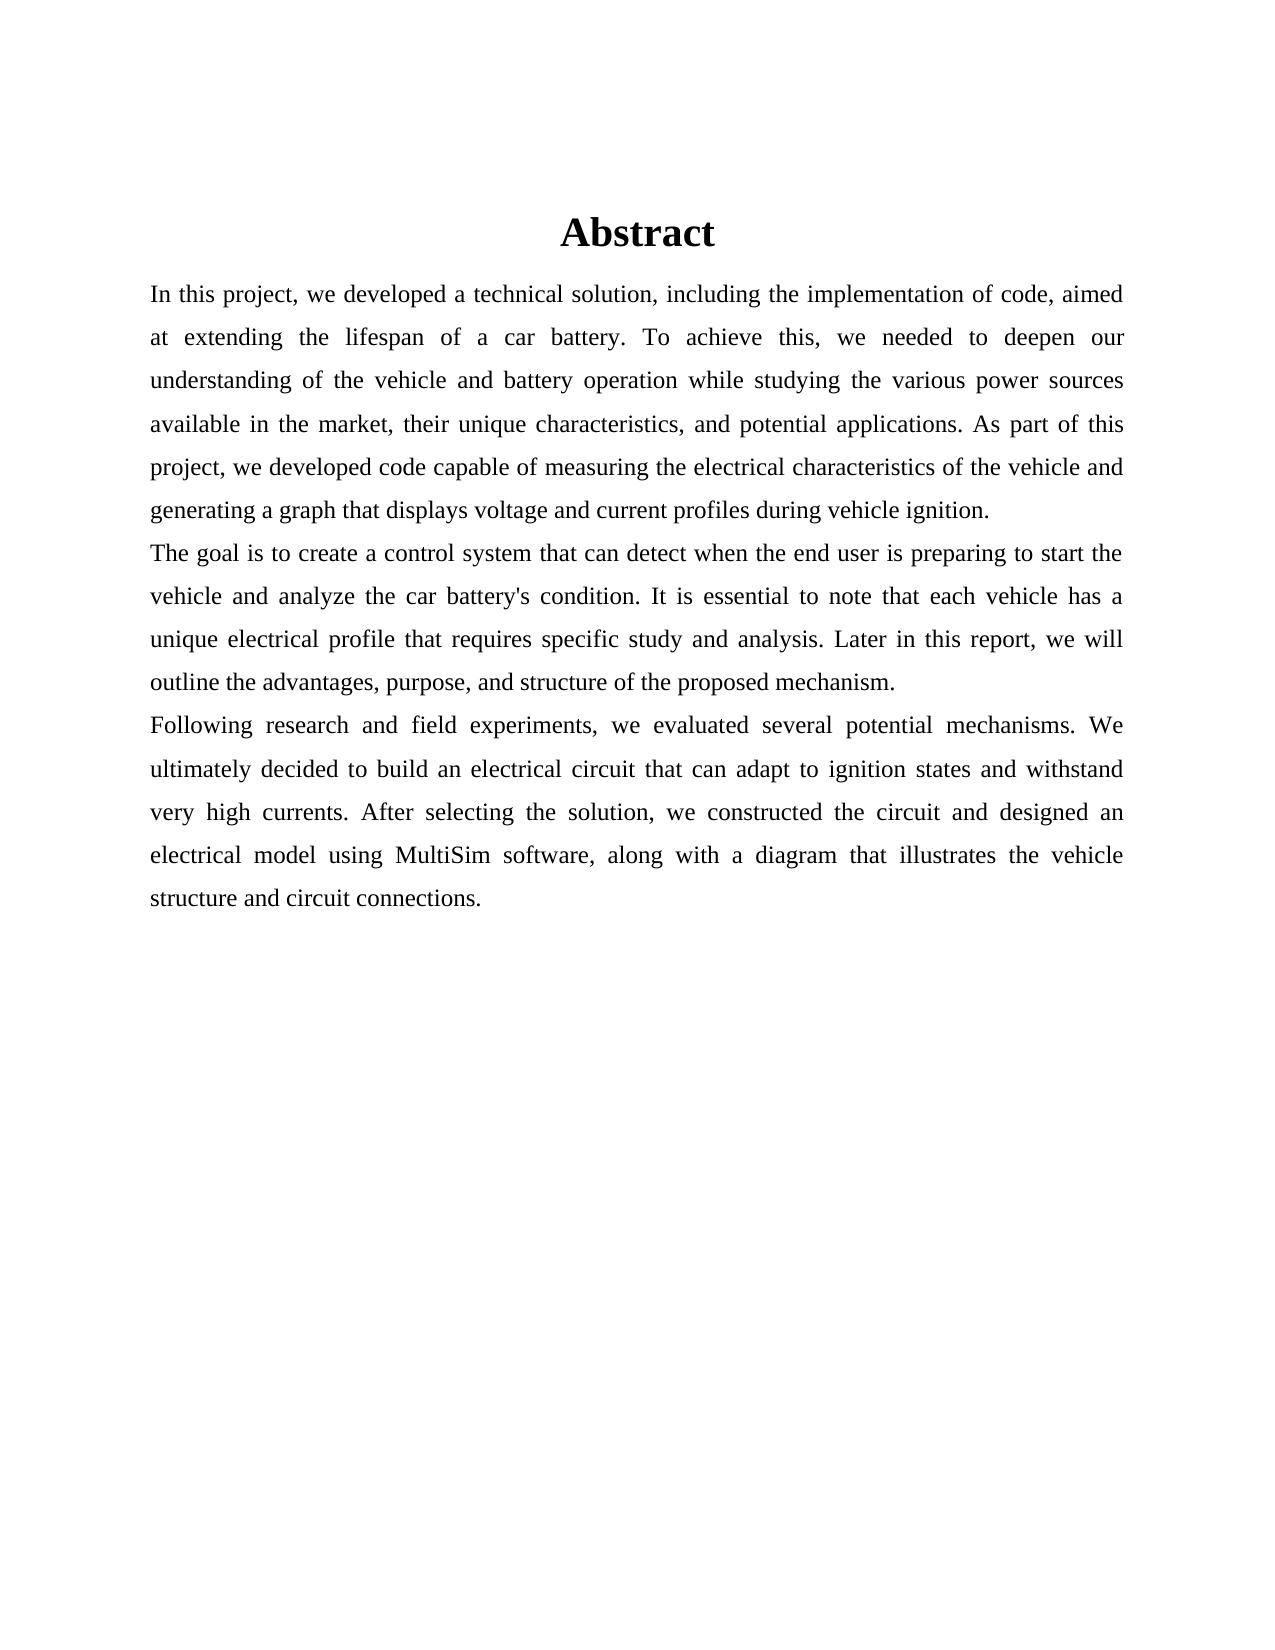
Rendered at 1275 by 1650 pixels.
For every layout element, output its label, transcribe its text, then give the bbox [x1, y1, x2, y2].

text Abstract [150, 207, 1125, 255]
text Following research and field experiments, we evaluated several potential mechanisms. We ultimately decided to build an electrical circuit that can adapt to ignition states and withstand very high currents. After selecting the solution, we constructed the circuit and designed an electrical model using MultiSim software, along with a diagram that illustrates the vehicle structure and circuit connections. [150, 711, 1125, 912]
text The goal is to create a control system that can detect when the end user is preparing to start the vehicle and analyze the car battery's condition. It is essential to note that each vehicle has a unique electrical profile that requires specific study and analysis. Later in this report, we will outline the advantages, purpose, and structure of the proposed mechanism. [150, 538, 1125, 696]
text In this project, we developed a technical solution, including the implementation of code, aimed at extending the lifespan of a car battery. To achieve this, we needed to deepen our understanding of the vehicle and battery operation while studying the various power sources available in the market, their unique characteristics, and potential applications. As part of this project, we developed code capable of measuring the electrical characteristics of the vehicle and generating a graph that displays voltage and current profiles during vehicle ignition. [150, 279, 1125, 524]
